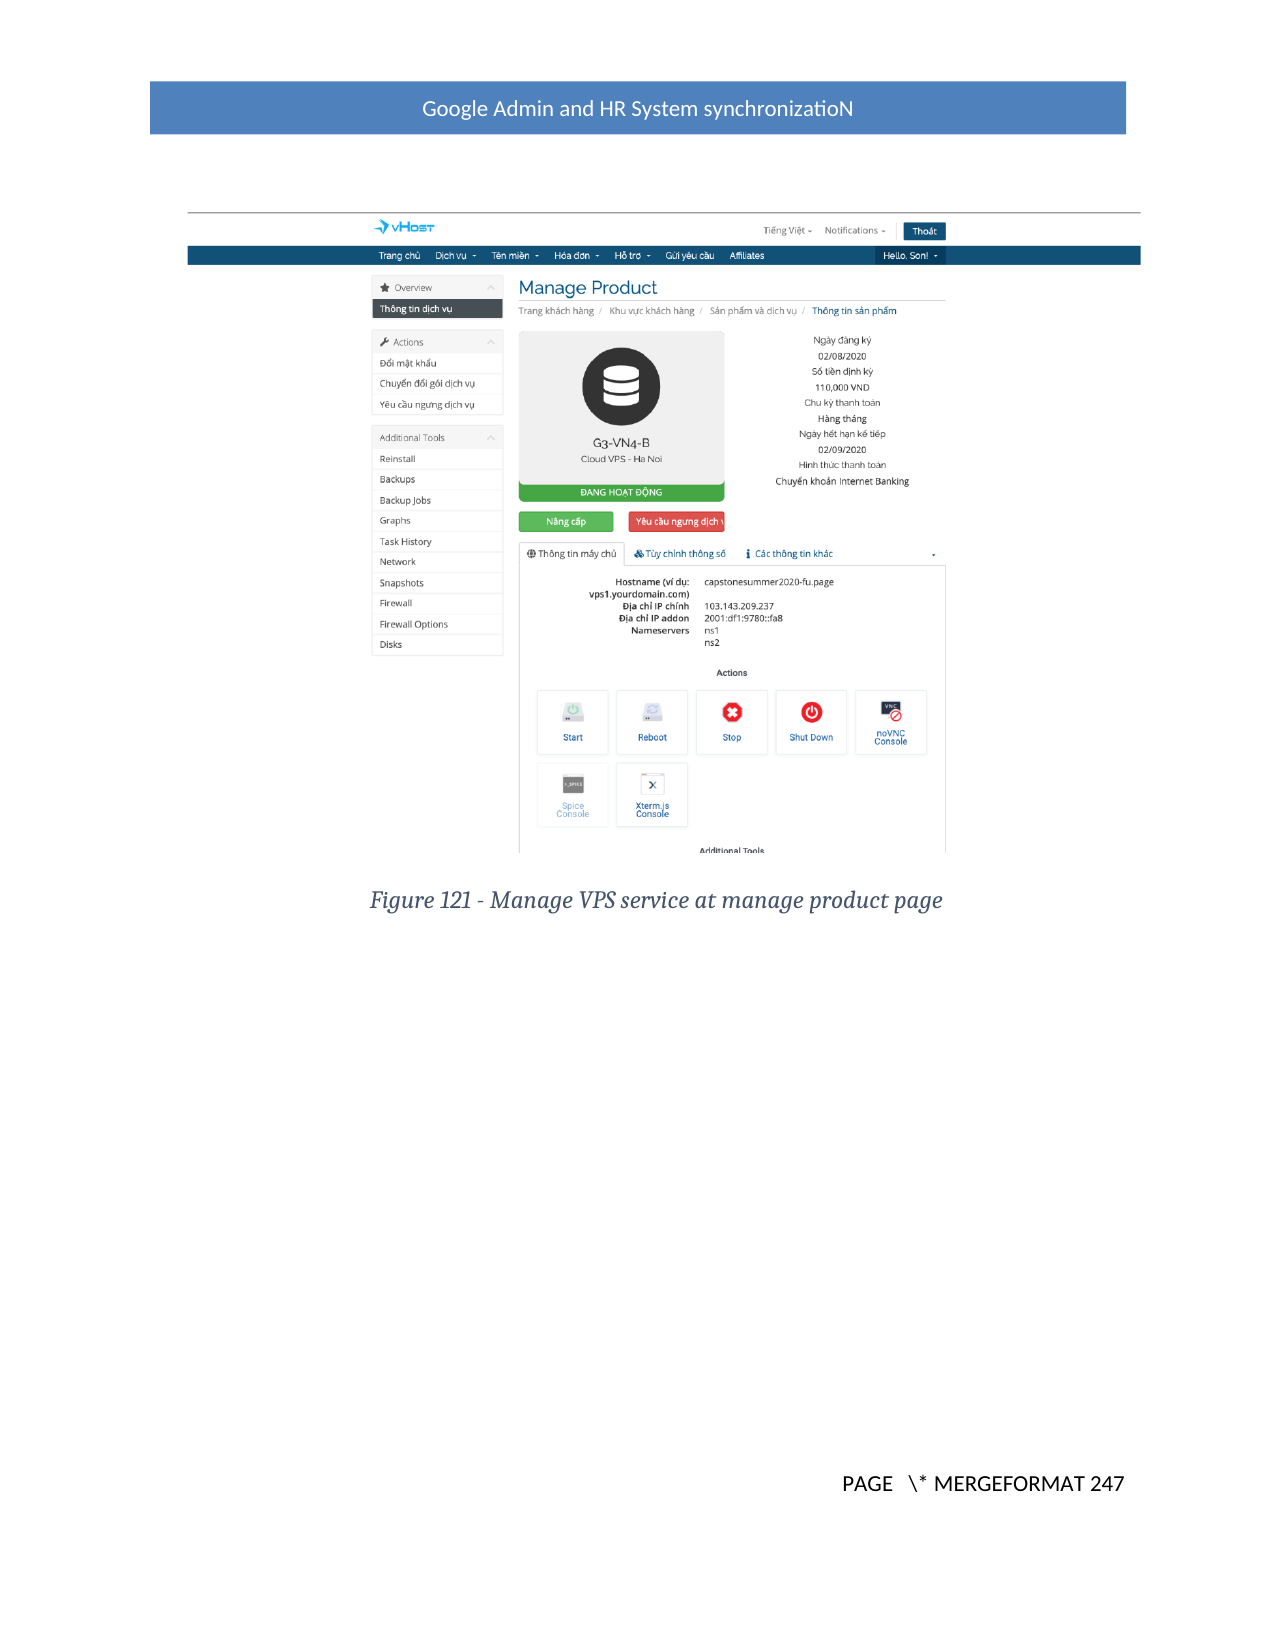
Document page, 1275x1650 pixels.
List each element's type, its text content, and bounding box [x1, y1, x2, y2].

text Figure 121 - Manage VPS service at manage product page [187, 886, 1125, 914]
picture [187, 212, 1141, 853]
